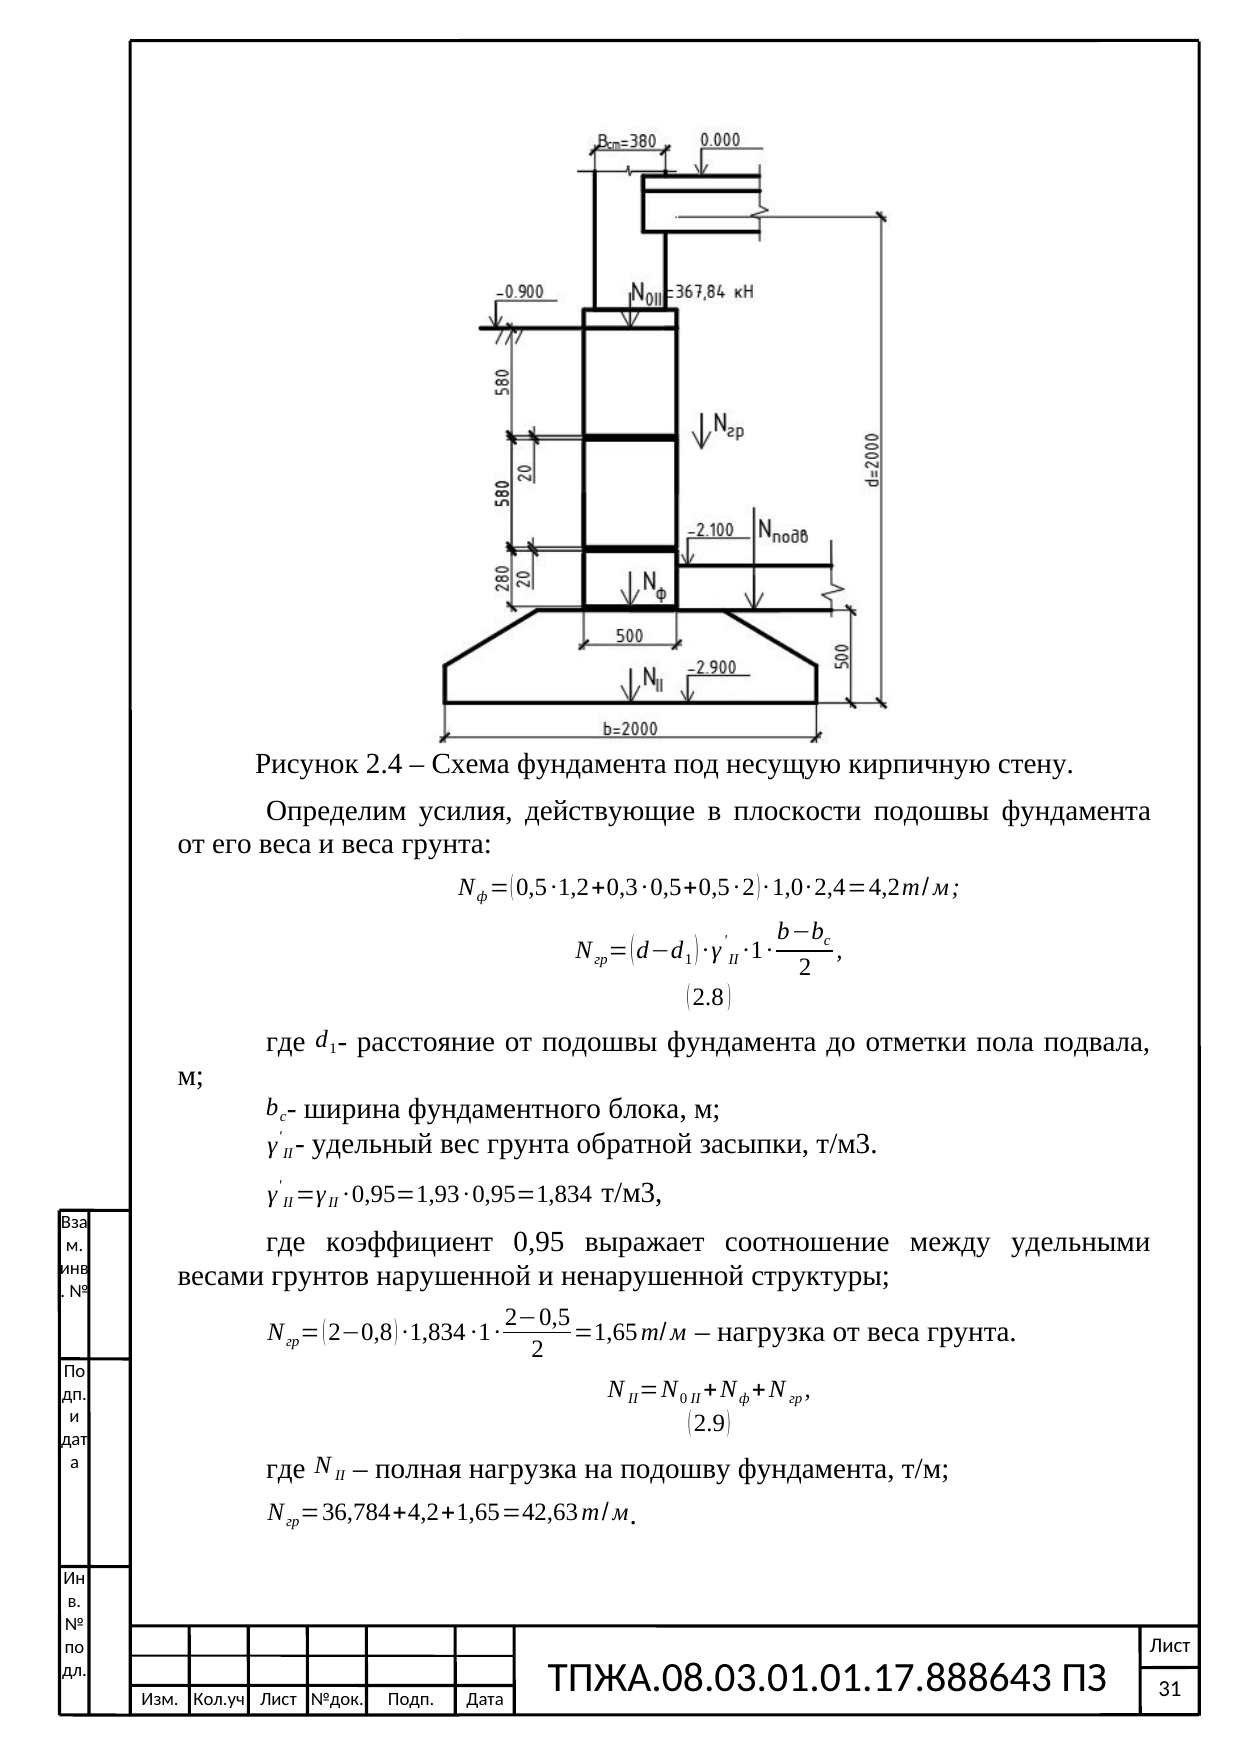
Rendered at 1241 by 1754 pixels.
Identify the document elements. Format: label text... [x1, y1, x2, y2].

text Рисунок 2.4 – Схема фундамента под несущую кирпичную стену. [177, 747, 1152, 780]
text - удельный вес грунта обратной засыпки, т/м3. [177, 1126, 1152, 1163]
text где коэффициент 0,95 выражает соотношение между удельными весами грунтов нарушенной и ненарушенной структуры; [177, 1224, 1152, 1291]
picture [420, 116, 909, 747]
text где - расстояние от подошвы фундамента до отметки пола подвала, м; [177, 1024, 1152, 1092]
text где – полная нагрузка на подошву фундамента, т/м; [177, 1451, 1152, 1484]
text – нагрузка от веса грунта. [177, 1304, 1152, 1363]
text т/м3, [177, 1175, 1152, 1212]
text Определим усилия, действующие в плоскости подошвы фундамента от его веса и веса грунта: [177, 793, 1152, 860]
text - ширина фундаментного блока, м; [177, 1092, 1152, 1126]
text . [177, 1497, 1152, 1532]
